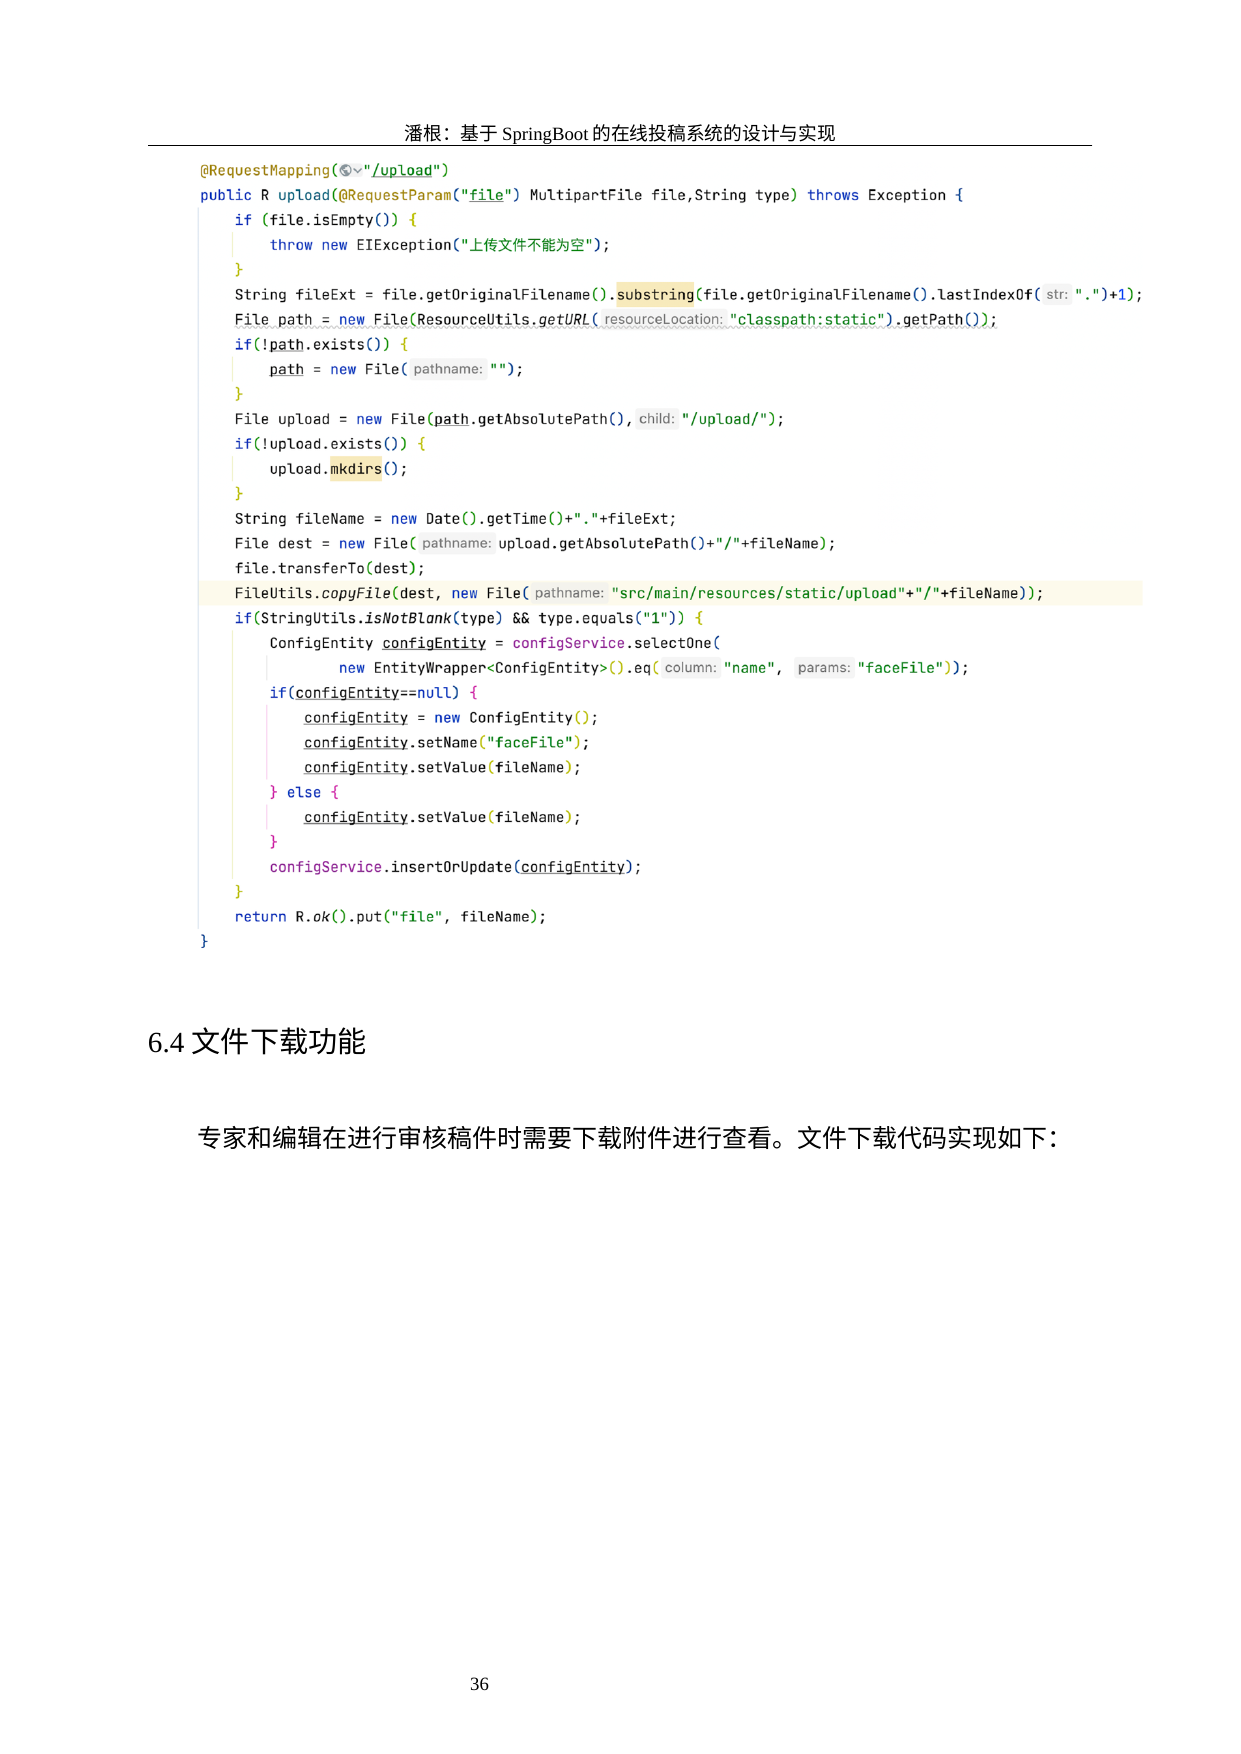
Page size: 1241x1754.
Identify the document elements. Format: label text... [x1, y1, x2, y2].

picture [197, 162, 1143, 954]
text 专家和编辑在进行审核稿件时需要下载附件进行查看。文件下载代码实现如下： [148, 1104, 1092, 1169]
subtitle 6.4 文件下载功能 [148, 1007, 1092, 1072]
